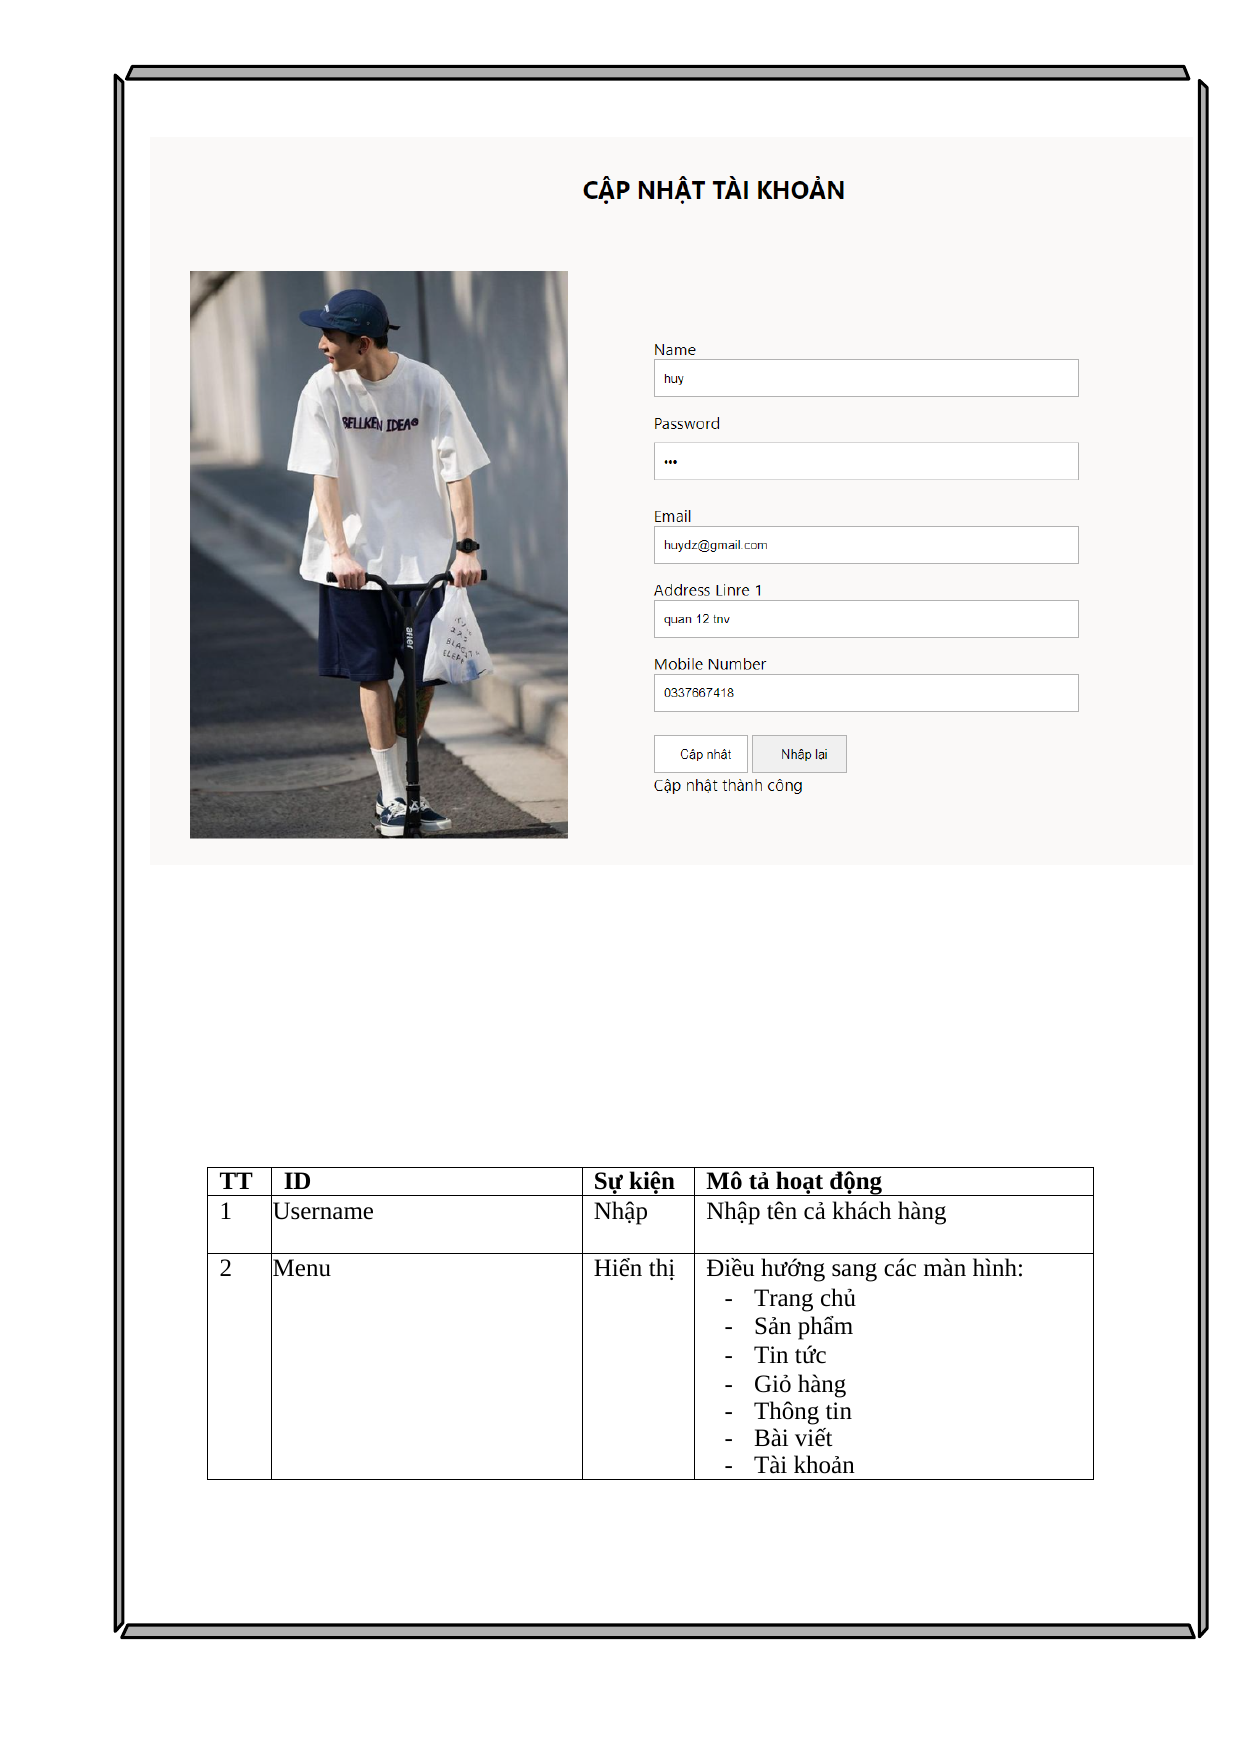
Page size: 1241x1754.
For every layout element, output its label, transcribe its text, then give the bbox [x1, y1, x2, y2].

table_cell Menu [272, 1254, 582, 1478]
table_cell Điều hướng sang các màn hình: Trang chủ Sản phẩm Tin tức Giỏ hàng Thông tin Bài viết Tài khoản [695, 1254, 1093, 1478]
table_cell Nhập [583, 1196, 694, 1253]
table_header ID [272, 1168, 582, 1195]
table_header TT [208, 1168, 271, 1195]
table_cell 2 [208, 1254, 271, 1478]
table_cell 1 [208, 1196, 271, 1253]
table_cell Hiển thị [583, 1254, 694, 1478]
table_header Mô tả hoạt động [695, 1168, 1093, 1195]
table_header Sự kiện [583, 1168, 694, 1195]
table_cell Nhập tên cả khách hàng [695, 1196, 1093, 1253]
table_cell Username [272, 1196, 582, 1253]
picture [150, 137, 1194, 865]
